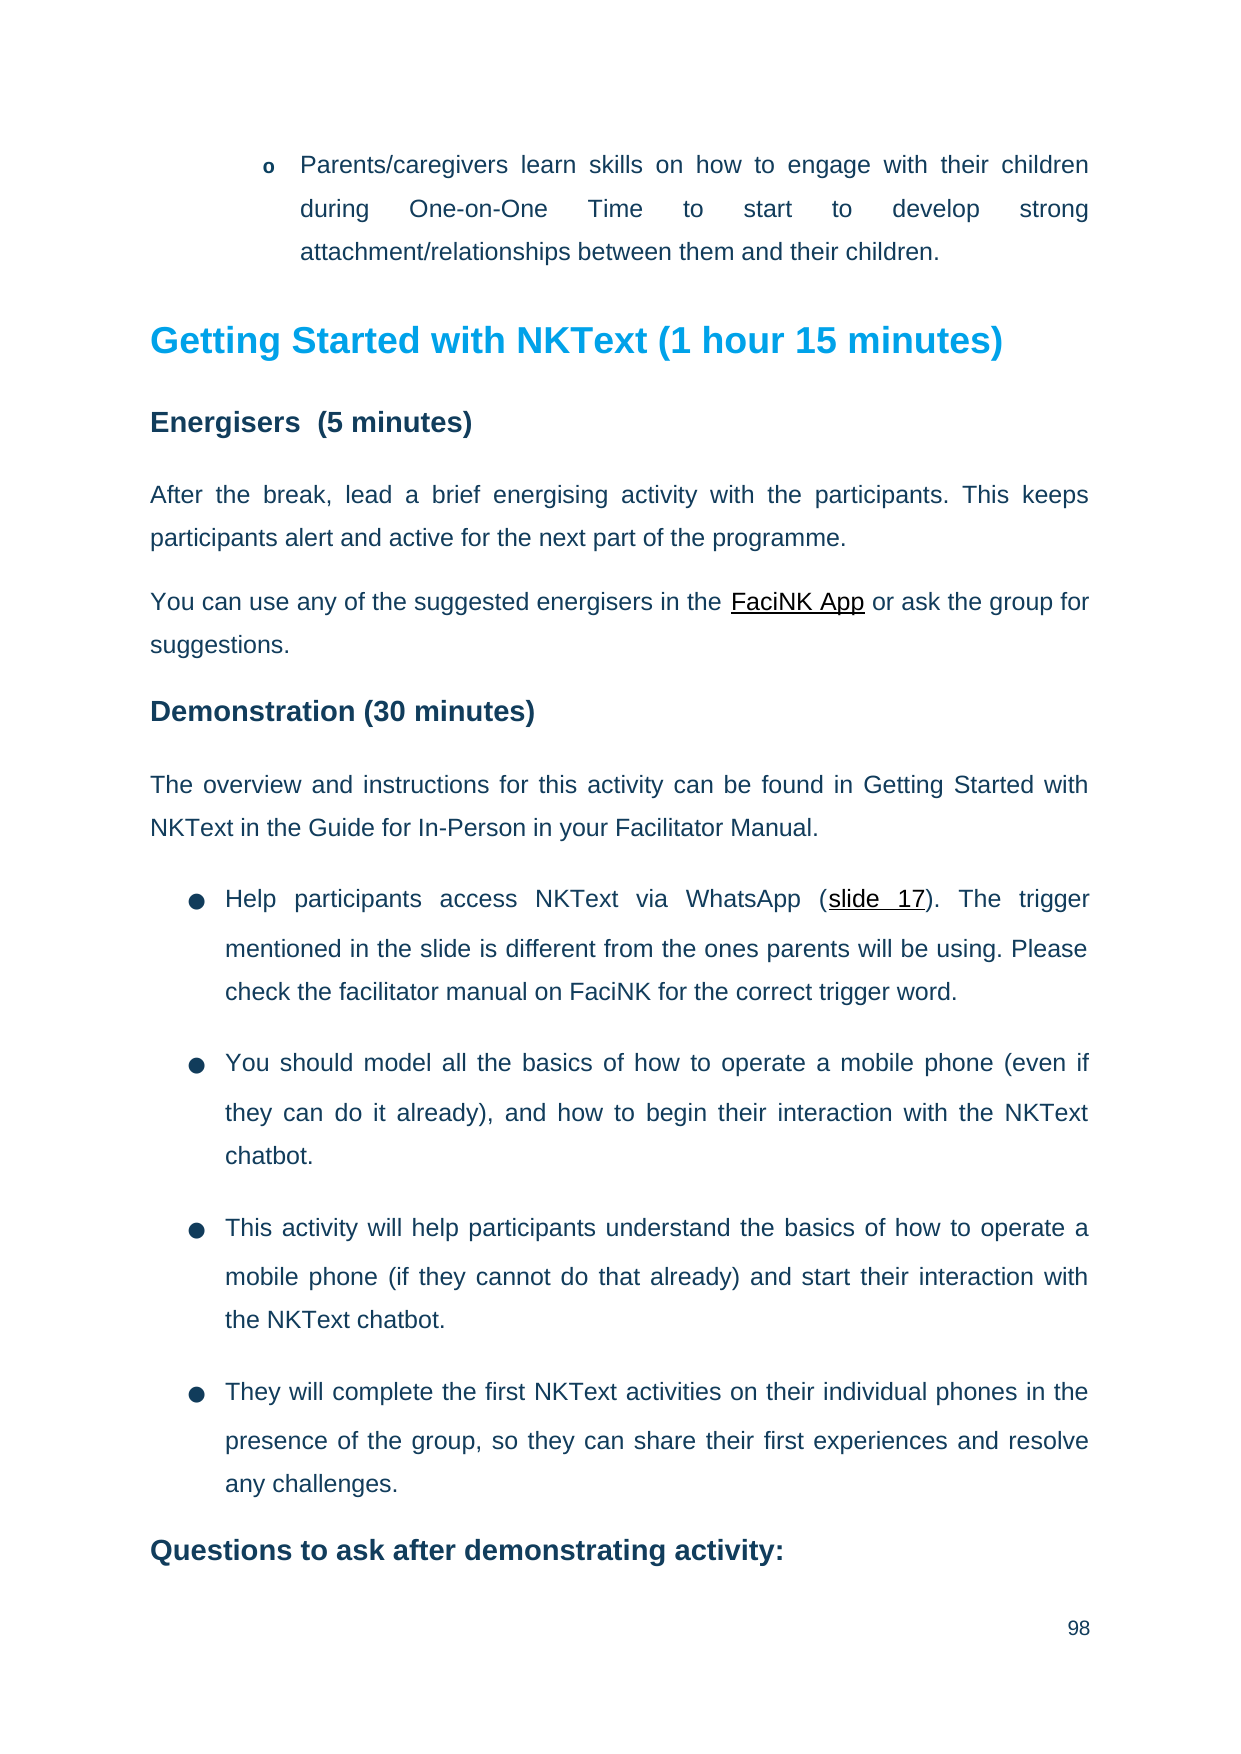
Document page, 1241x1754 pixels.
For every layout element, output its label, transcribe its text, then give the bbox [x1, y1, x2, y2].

list You should model all the basics of how to operate a mobile phone (even if they can do it already), and how to begin their interaction with the NKText chatbot. [187, 1041, 1090, 1170]
subtitle Demonstration (30 minutes) [150, 694, 1090, 728]
text You can use any of the suggested energisers in the FaciNK App or ask the group for suggestions. [150, 587, 1090, 659]
text The overview and instructions for this activity can be found in Getting Started with NKText in the Guide for In-Person in your Facilitator Manual. [150, 770, 1090, 842]
list Parents/caregivers learn skills on how to engage with their children during One-on-One Time to start to develop strong attachment/relationships between them and their children. [262, 150, 1090, 266]
list Help participants access NKText via WhatsApp (slide 17). The trigger mentioned in the slide is different from the ones parents will be using. Please check the facilitator manual on FaciNK for the correct trigger word. [187, 877, 1090, 1006]
list This activity will help participants understand the basics of how to operate a mobile phone (if they cannot do that already) and start their interaction with the NKText chatbot. [187, 1205, 1090, 1334]
text After the break, lead a brief energising activity with the participants. This keeps participants alert and active for the next part of the programme. [150, 480, 1090, 552]
subtitle Getting Started with NKText (1 hour 15 minutes) [150, 318, 1090, 361]
list They will complete the first NKText activities on their individual phones in the presence of the group, so they can share their first experiences and resolve any challenges. [187, 1369, 1090, 1498]
subtitle Questions to ask after demonstrating activity: [150, 1533, 1090, 1567]
subtitle Energisers (5 minutes) [150, 405, 1090, 438]
